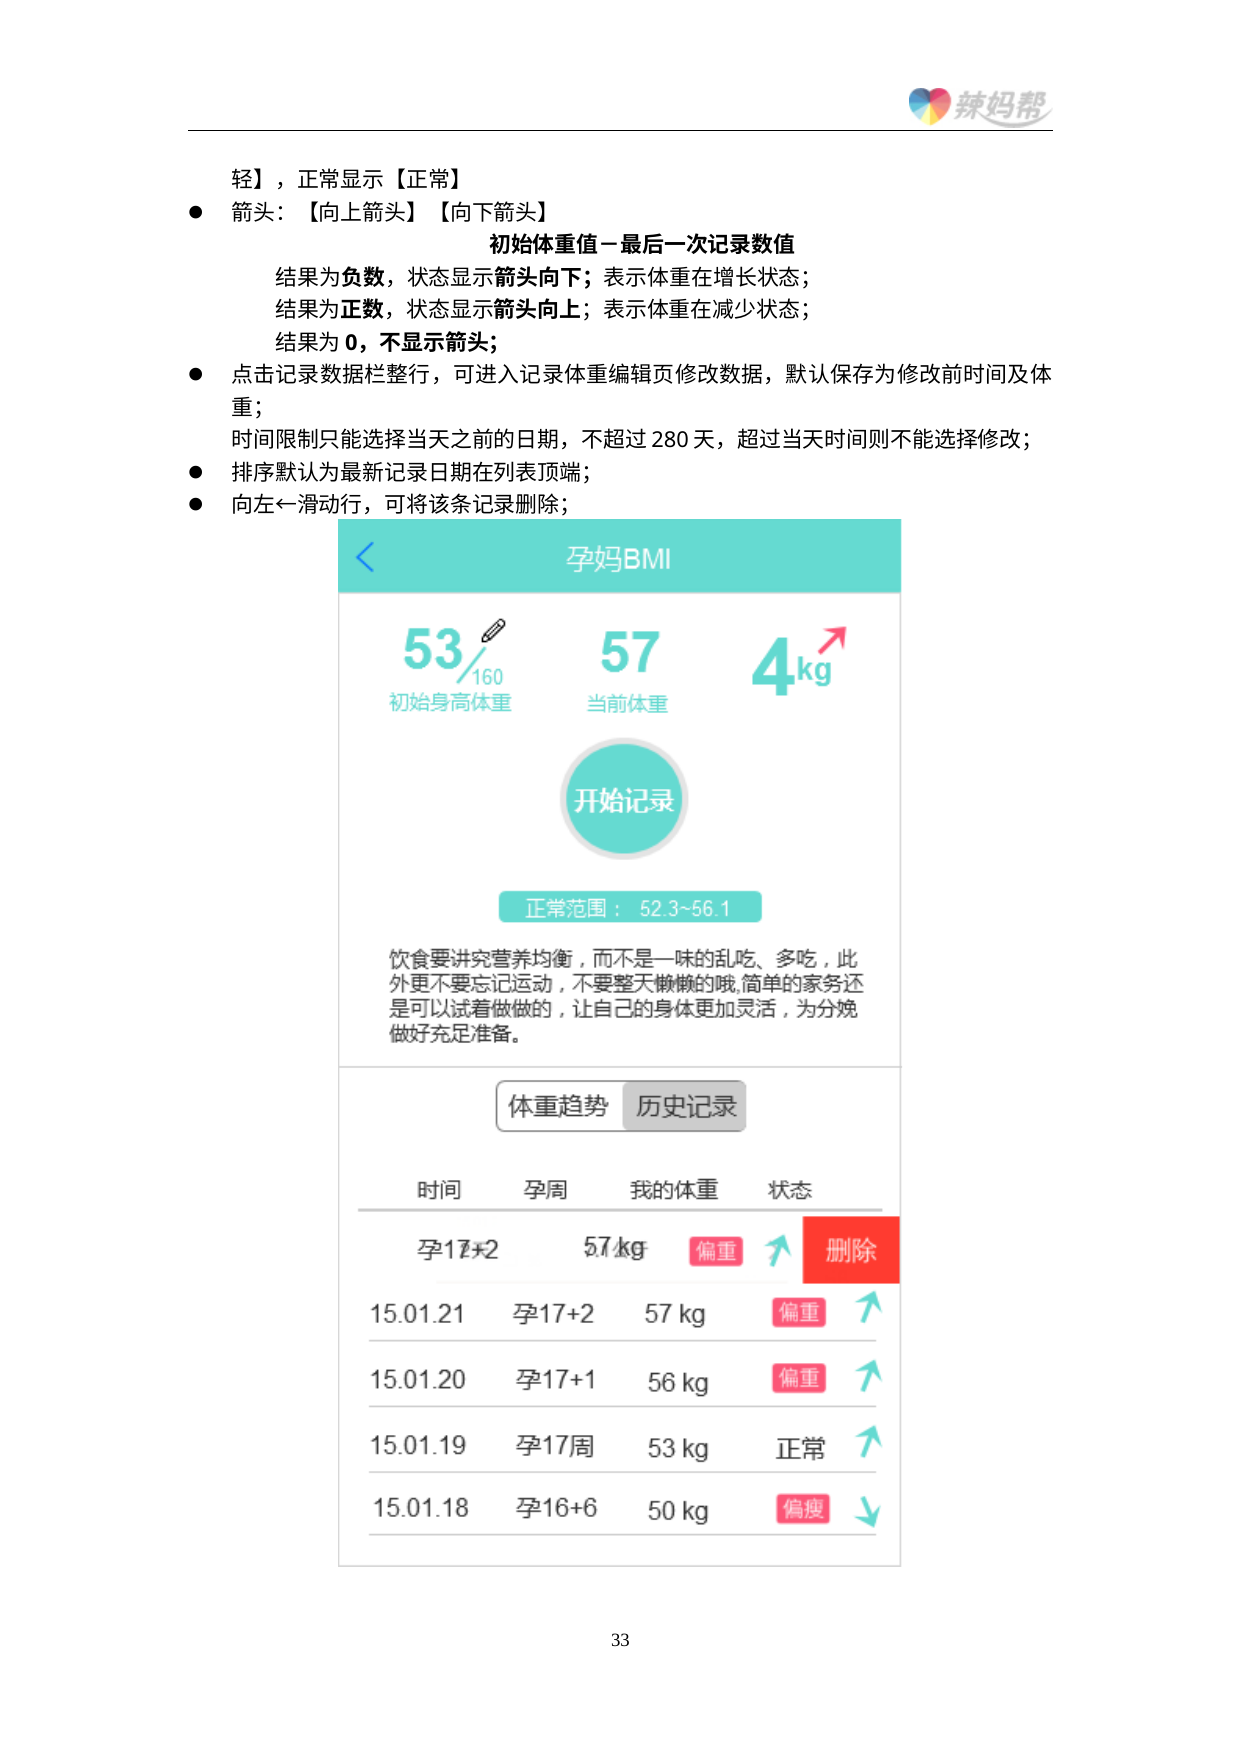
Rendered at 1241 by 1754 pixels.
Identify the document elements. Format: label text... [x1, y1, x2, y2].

picture [909, 88, 1053, 128]
list 点击记录数据栏整行，可进入记录体重编辑页修改数据，默认保存为修改前时间及体重； [187, 357, 1053, 422]
text 结果为0，不显示箭头； [275, 324, 1053, 357]
list 向左←滑动行，可将该条记录删除； [187, 487, 1053, 519]
list 箭头：【向上箭头】【向下箭头】 [187, 194, 1053, 227]
text 结果为正数，状态显示箭头向上；表示体重在减少状态； [275, 292, 1053, 324]
text 初始体重值－最后一次记录数值 [231, 227, 1053, 259]
picture [338, 519, 903, 1567]
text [231, 162, 1053, 194]
list 排序默认为最新记录日期在列表顶端； [187, 454, 1053, 487]
text 结果为负数，状态显示箭头向下；表示体重在增长状态； [232, 259, 1053, 292]
text 时间限制只能选择当天之前的日期，不超过280天，超过当天时间则不能选择修改； [231, 422, 1053, 454]
